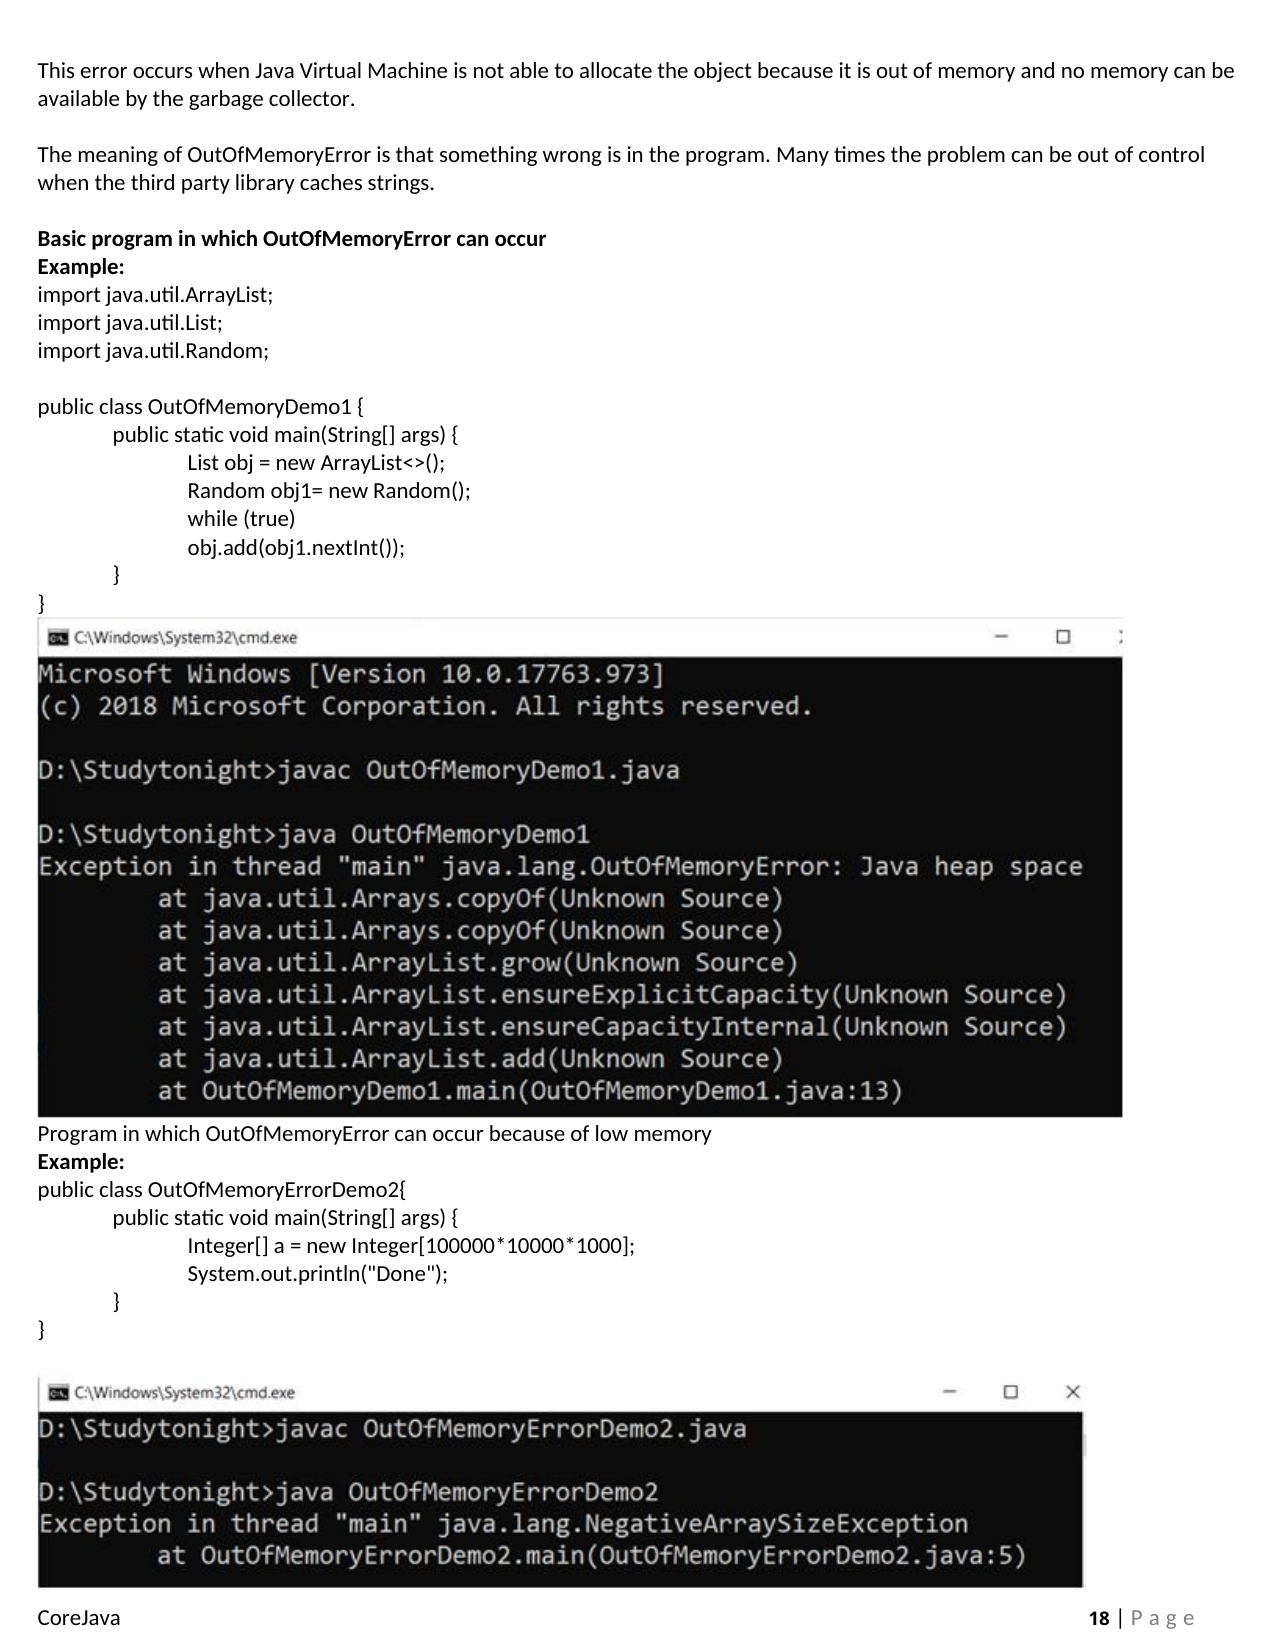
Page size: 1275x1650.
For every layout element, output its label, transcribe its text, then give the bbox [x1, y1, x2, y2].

text This error occurs when Java Virtual Machine is not able to allocate the object because it is out of memory and no memory can be available by the garbage collector. The meaning of OutOfMemoryError is that something wrong is in the program. Many times the problem can be out of control when the third party library caches strings. Basic program in which OutOfMemoryError can occur Example: import java.util.ArrayList; import java.util.List; import java.util.Random; public class OutOfMemoryDemo1 { public static void main(String[] args) { List obj = new ArrayList<>(); Random obj1= new Random(); while (true) obj.add(obj1.nextInt()); } } [37, 56, 1237, 617]
text Program in which OutOfMemoryError can occur because of low memory Example: public class OutOfMemoryErrorDemo2{ public static void main(String[] args) { Integer[] a = new Integer[100000*10000*1000]; System.out.println("Done"); } } [37, 1119, 1237, 1343]
picture [37, 1373, 1087, 1591]
picture [37, 616, 1132, 1119]
